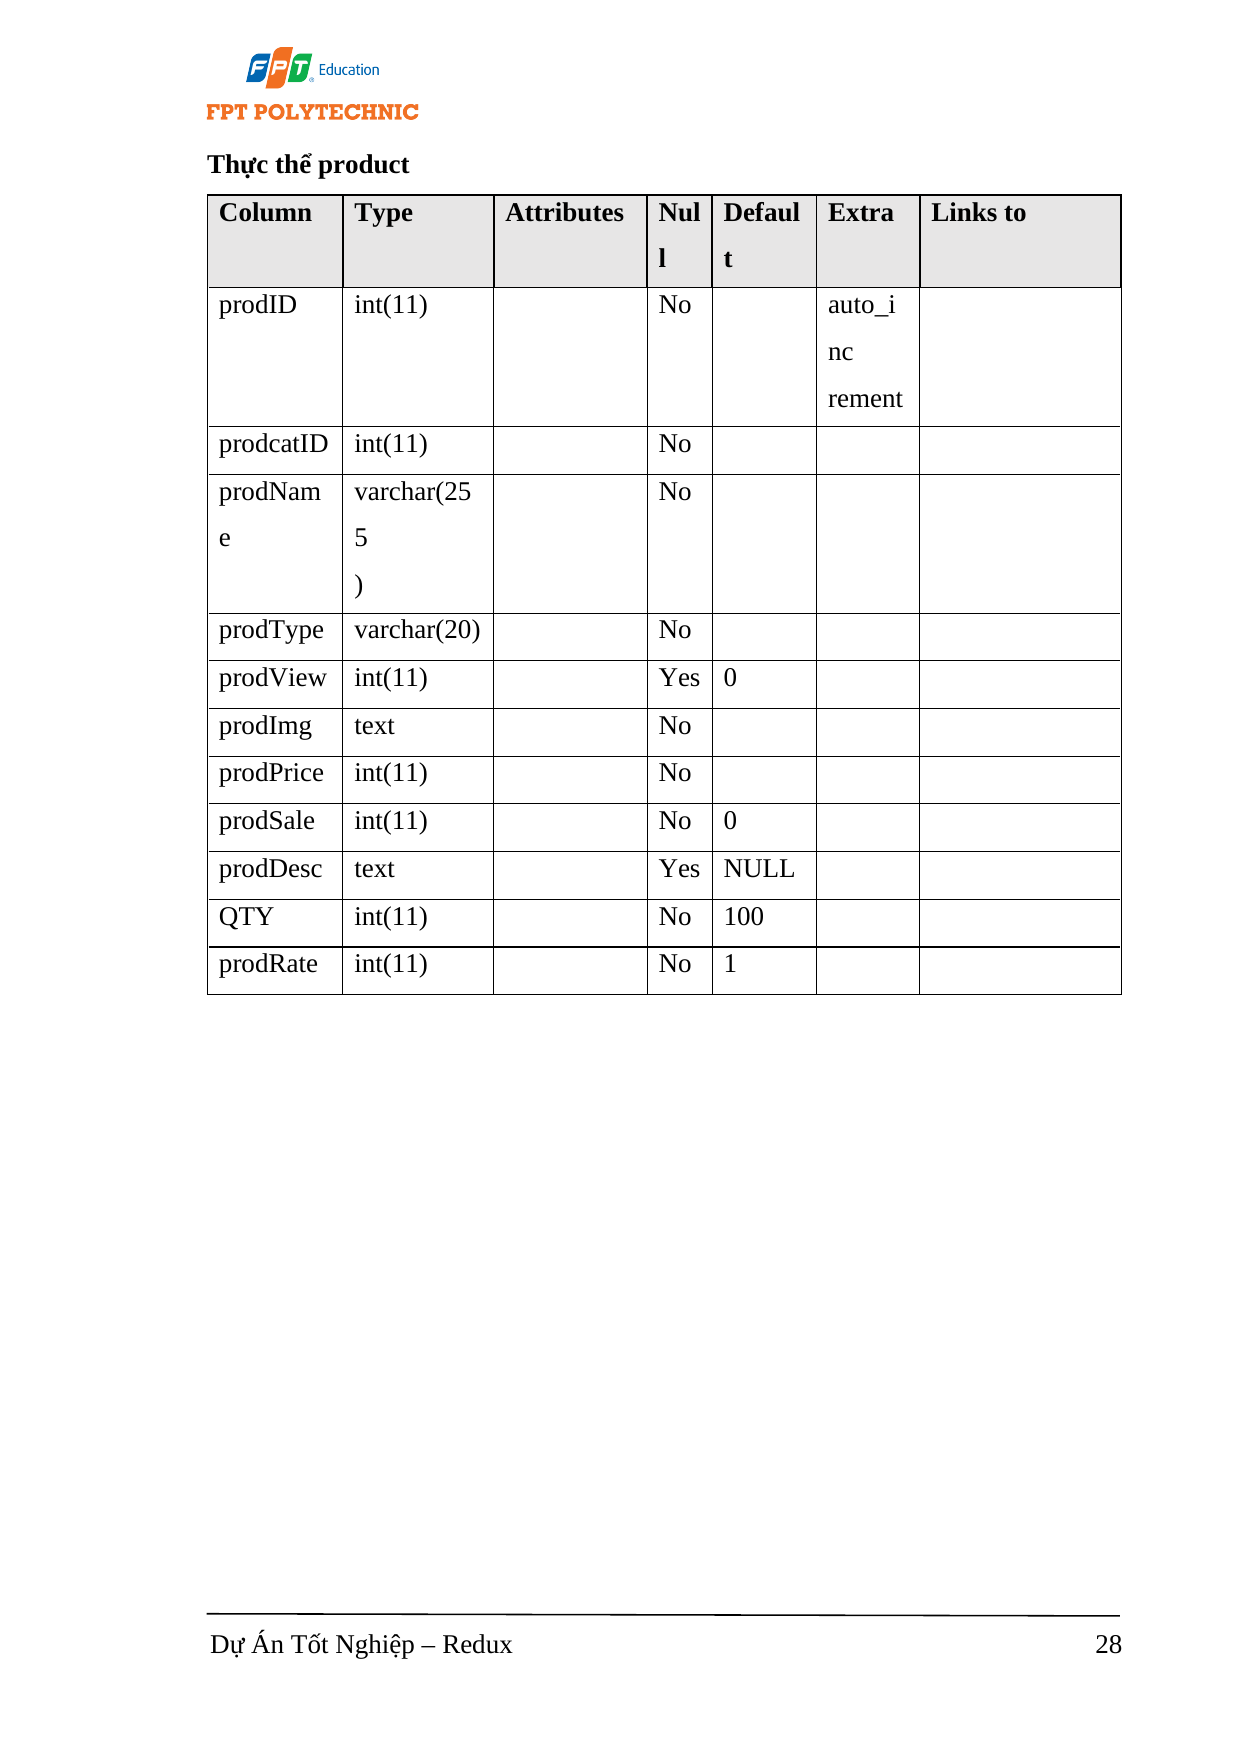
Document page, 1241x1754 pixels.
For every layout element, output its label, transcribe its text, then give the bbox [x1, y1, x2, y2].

table_cell 0 [713, 804, 816, 851]
table_cell prodName [208, 475, 342, 612]
table_cell prodRate [208, 947, 342, 994]
table_cell [494, 475, 647, 612]
table_cell NULL [713, 852, 816, 899]
table_cell [920, 899, 1121, 946]
table_cell [920, 803, 1121, 851]
table_cell [494, 948, 647, 994]
table_header Null [648, 196, 711, 287]
table_cell 1 [713, 948, 816, 994]
table_cell Yes [648, 661, 712, 708]
table_cell prodPrice [208, 757, 342, 803]
table_cell [817, 661, 919, 708]
table_cell prodImg [208, 709, 342, 756]
table_cell No [648, 757, 712, 803]
table_cell [817, 852, 919, 899]
table_cell varchar(255 ) [343, 475, 493, 612]
table_cell [494, 900, 647, 946]
table_cell [817, 614, 919, 660]
table_cell [817, 427, 919, 474]
table_cell [920, 946, 1121, 994]
table_cell prodType [208, 614, 342, 660]
table_cell No [648, 804, 712, 851]
table_cell [713, 288, 816, 426]
table_cell int(11) [343, 900, 493, 946]
table_cell [713, 475, 816, 612]
table_cell [494, 709, 647, 756]
picture [206, 47, 419, 120]
table_cell [817, 475, 919, 612]
table_cell [494, 852, 647, 899]
table_header Extra [817, 196, 919, 287]
table_header Default [713, 196, 816, 287]
table_cell [713, 427, 816, 474]
table_cell text [343, 709, 493, 756]
table_cell No [648, 427, 712, 474]
table_cell [817, 757, 919, 803]
table_cell prodDesc [208, 852, 342, 899]
table_cell [713, 614, 816, 660]
table_cell prodSale [208, 804, 342, 851]
table_header Type [344, 196, 493, 287]
table_cell [494, 804, 647, 851]
table_cell [817, 709, 919, 756]
table_header Attributes [495, 196, 646, 287]
table_cell prodView [208, 661, 342, 708]
table_cell [920, 756, 1121, 803]
table_cell No [648, 948, 712, 994]
table_cell int(11) [343, 288, 493, 426]
table_cell [920, 613, 1121, 660]
table_cell [494, 661, 647, 708]
table_cell [920, 288, 1121, 426]
table_cell [817, 900, 919, 946]
table_cell [920, 474, 1121, 612]
table_cell [494, 757, 647, 803]
table_cell [494, 427, 647, 474]
table_cell int(11) [343, 757, 493, 803]
table_cell int(11) [343, 948, 493, 994]
table_cell [713, 757, 816, 803]
table_cell 100 [713, 900, 816, 946]
table_cell auto_inc rement [817, 288, 919, 426]
table_cell [817, 948, 919, 994]
table_header Column [208, 196, 342, 287]
table_cell int(11) [343, 427, 493, 474]
table_cell 0 [713, 661, 816, 708]
table_cell [713, 709, 816, 756]
table_cell [817, 804, 919, 851]
table_cell Yes [648, 852, 712, 899]
table_cell [920, 660, 1121, 708]
table_cell int(11) [343, 661, 493, 708]
table_cell text [343, 852, 493, 899]
table_cell QTY [208, 900, 342, 946]
table_cell No [648, 614, 712, 660]
table_cell No [648, 709, 712, 756]
table_cell varchar(20) [343, 614, 493, 660]
table_header Links to [921, 196, 1120, 287]
table_cell prodID [208, 288, 342, 426]
table_cell [920, 426, 1121, 474]
table_cell prodcatID [208, 427, 342, 474]
table_cell No [648, 288, 712, 426]
table_cell [494, 288, 647, 426]
table_cell [920, 708, 1121, 756]
table_cell No [648, 475, 712, 612]
table_cell int(11) [343, 804, 493, 851]
table_cell [494, 614, 647, 660]
table_cell No [648, 900, 712, 946]
text Thực thể product [207, 148, 1122, 179]
table_cell [920, 851, 1121, 899]
